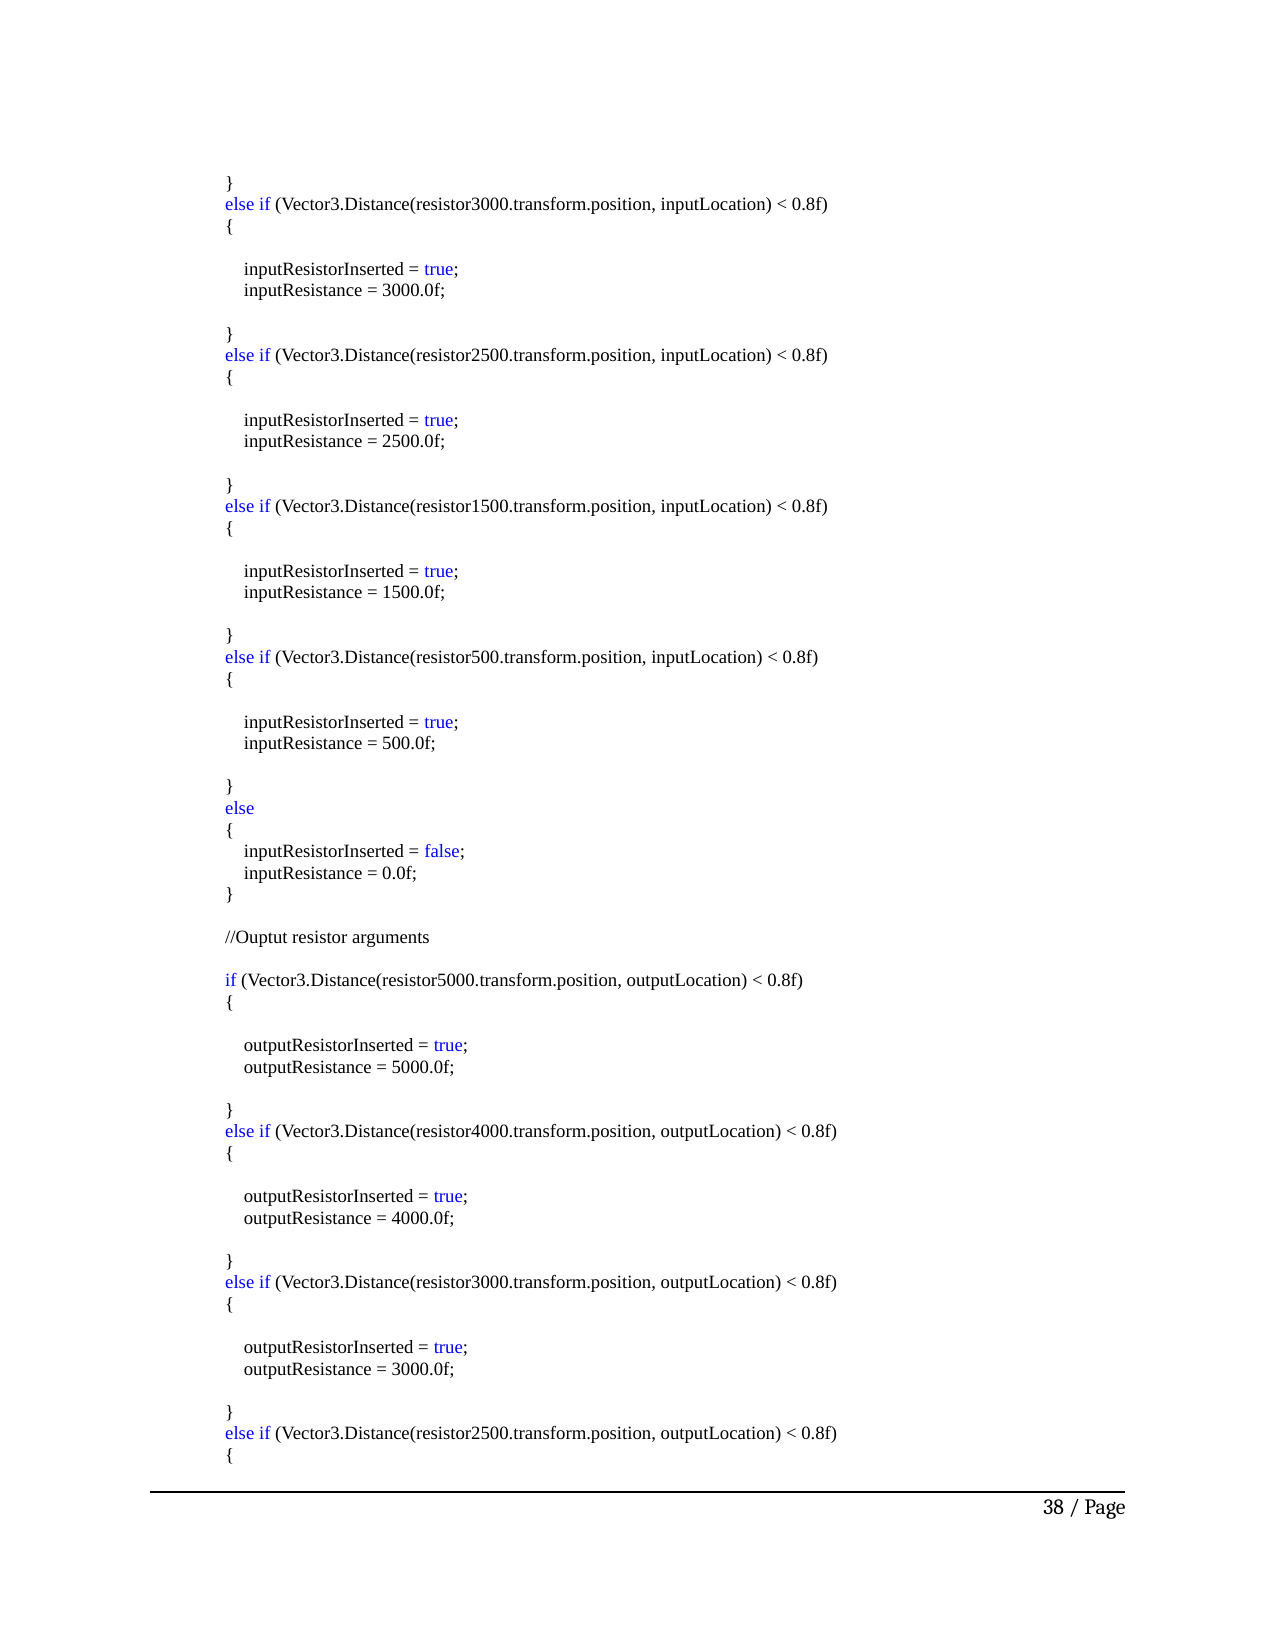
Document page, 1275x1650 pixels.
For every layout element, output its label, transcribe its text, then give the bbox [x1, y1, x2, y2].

text } [150, 172, 1125, 193]
text } [150, 473, 1125, 495]
text } [150, 1401, 1125, 1422]
text { [150, 1293, 1125, 1314]
text inputResistorInserted = true; [150, 711, 1125, 732]
text else if (Vector3.Distance(resistor1500.transform.position, inputLocation) < 0.8f) [150, 495, 1125, 517]
text else if (Vector3.Distance(resistor2500.transform.position, outputLocation) < 0.8f) [150, 1422, 1125, 1444]
text { [150, 991, 1125, 1012]
text else if (Vector3.Distance(resistor3000.transform.position, outputLocation) < 0.8f) [150, 1271, 1125, 1293]
text } [150, 1250, 1125, 1271]
text if (Vector3.Distance(resistor5000.transform.position, outputLocation) < 0.8f) [150, 969, 1125, 991]
text else if (Vector3.Distance(resistor2500.transform.position, inputLocation) < 0.8f) [150, 344, 1125, 366]
text { [150, 667, 1125, 689]
text inputResistorInserted = true; [150, 560, 1125, 581]
text else [150, 797, 1125, 818]
text } [150, 1099, 1125, 1120]
text { [150, 1142, 1125, 1163]
text inputResistance = 3000.0f; [150, 279, 1125, 301]
text inputResistance = 2500.0f; [150, 430, 1125, 452]
text { [150, 1444, 1125, 1465]
text inputResistance = 1500.0f; [150, 581, 1125, 603]
text inputResistorInserted = false; [150, 840, 1125, 862]
text inputResistorInserted = true; [150, 258, 1125, 279]
text inputResistance = 0.0f; [150, 862, 1125, 883]
text { [150, 366, 1125, 387]
text //Ouptut resistor arguments [150, 926, 1125, 948]
text outputResistorInserted = true; [150, 1185, 1125, 1207]
text } [150, 775, 1125, 797]
text { [150, 818, 1125, 840]
text outputResistorInserted = true; [150, 1336, 1125, 1357]
text outputResistance = 5000.0f; [150, 1056, 1125, 1077]
text inputResistance = 500.0f; [150, 732, 1125, 754]
text else if (Vector3.Distance(resistor4000.transform.position, outputLocation) < 0.8f) [150, 1120, 1125, 1142]
text { [150, 517, 1125, 538]
text } [150, 322, 1125, 344]
text outputResistorInserted = true; [150, 1034, 1125, 1056]
text { [150, 215, 1125, 236]
text outputResistance = 3000.0f; [150, 1357, 1125, 1379]
text else if (Vector3.Distance(resistor3000.transform.position, inputLocation) < 0.8f) [150, 193, 1125, 215]
text else if (Vector3.Distance(resistor500.transform.position, inputLocation) < 0.8f) [150, 646, 1125, 667]
text } [150, 883, 1125, 905]
text outputResistance = 4000.0f; [150, 1207, 1125, 1228]
text inputResistorInserted = true; [150, 409, 1125, 430]
text } [150, 624, 1125, 646]
